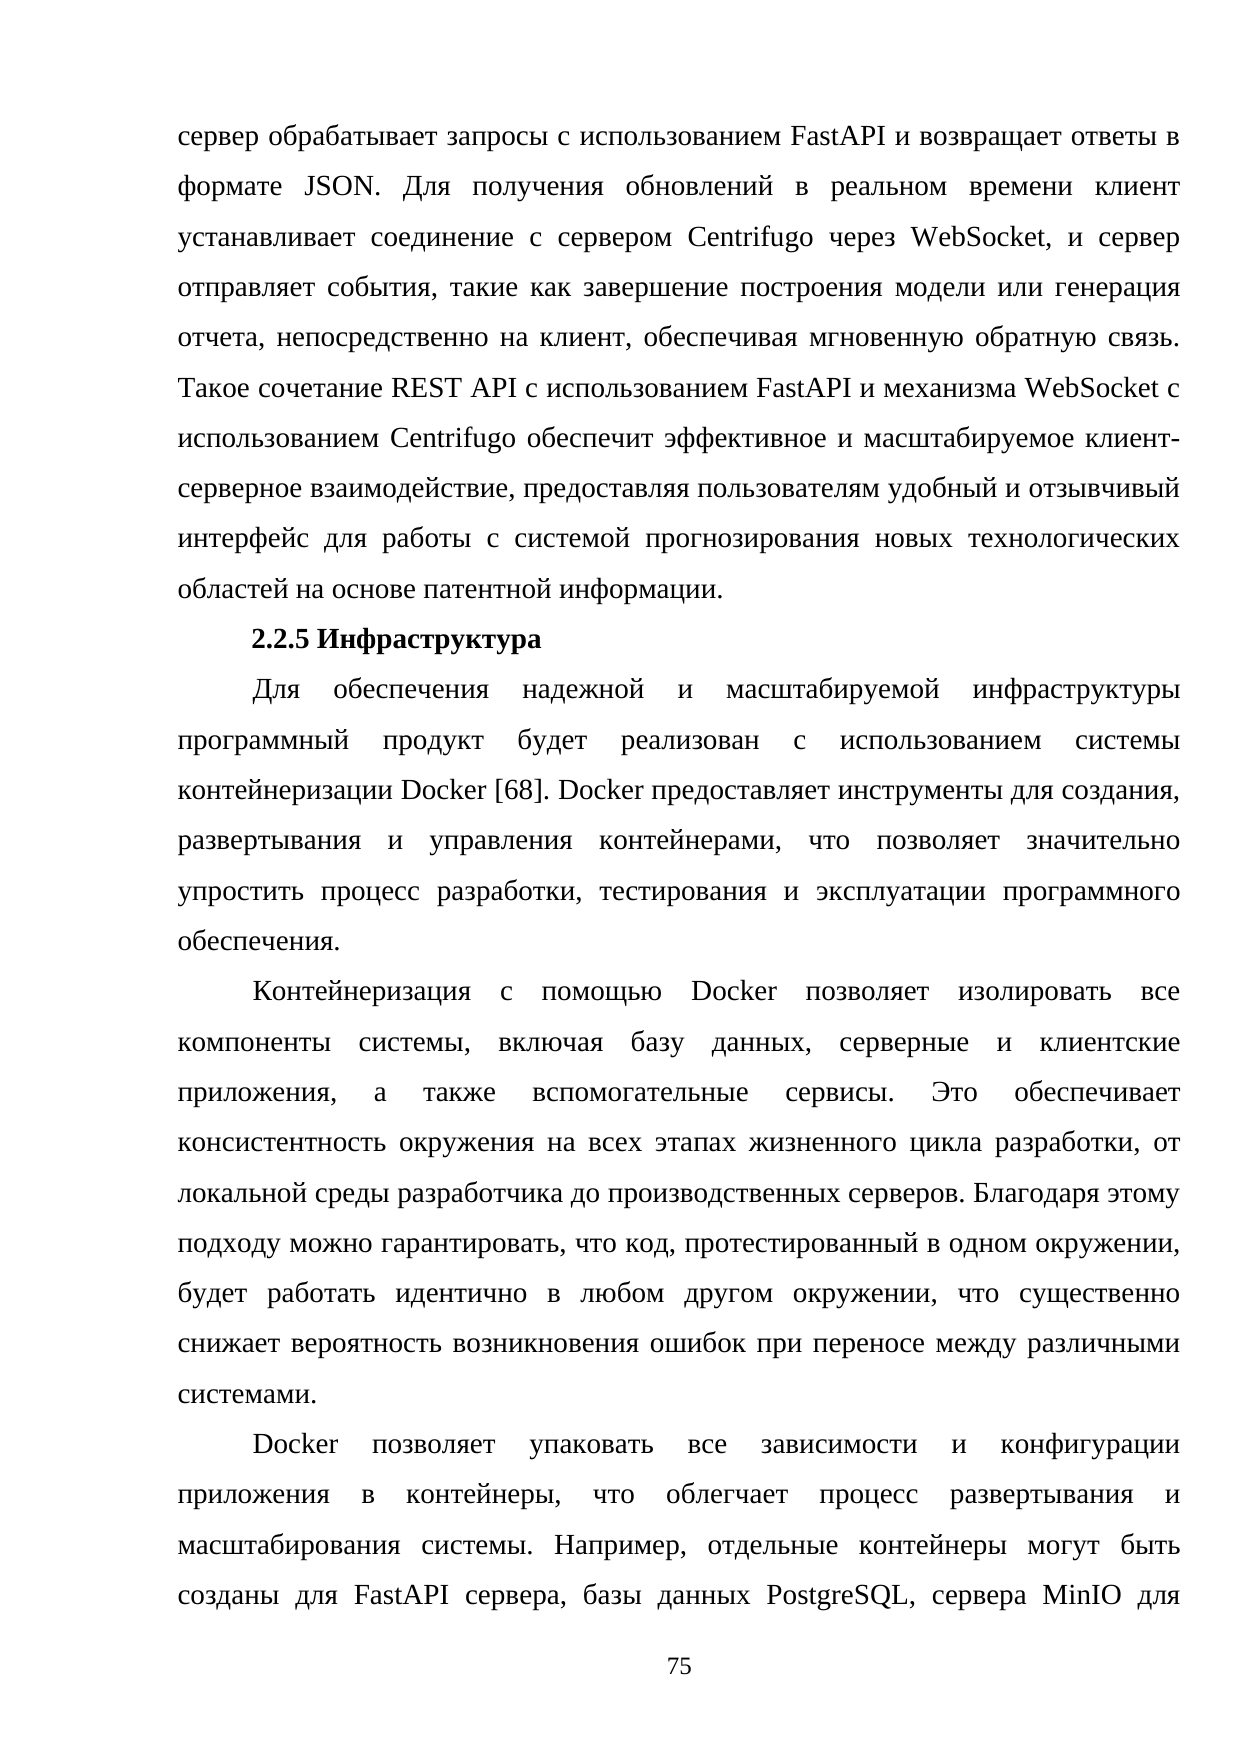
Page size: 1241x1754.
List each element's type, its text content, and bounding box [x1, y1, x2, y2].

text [177, 1426, 1181, 1611]
text Контейнеризация с помощью Docker позволяет изолировать все компоненты системы, включая базу данных, серверные и клиентские приложения, а также вспомогательные сервисы. Это обеспечивает консистентность окружения на всех этапах жизненного цикла разработки, от локальной среды разработчика до производственных серверов. Благодаря этому подходу можно гарантировать, что код, протестированный в одном окружении, будет работать идентично в любом другом окружении, что существенно снижает вероятность возникновения ошибок при переносе между различными системами. [177, 973, 1181, 1409]
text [177, 118, 1181, 604]
text Для обеспечения надежной и масштабируемой инфраструктуры программный продукт будет реализован с использованием системы контейнеризации Docker [68]. Docker предоставляет инструменты для создания, развертывания и управления контейнерами, что позволяет значительно упростить процесс разработки, тестирования и эксплуатации программного обеспечения. [177, 672, 1181, 957]
subtitle 2.2.5 Инфраструктура [177, 621, 1181, 655]
